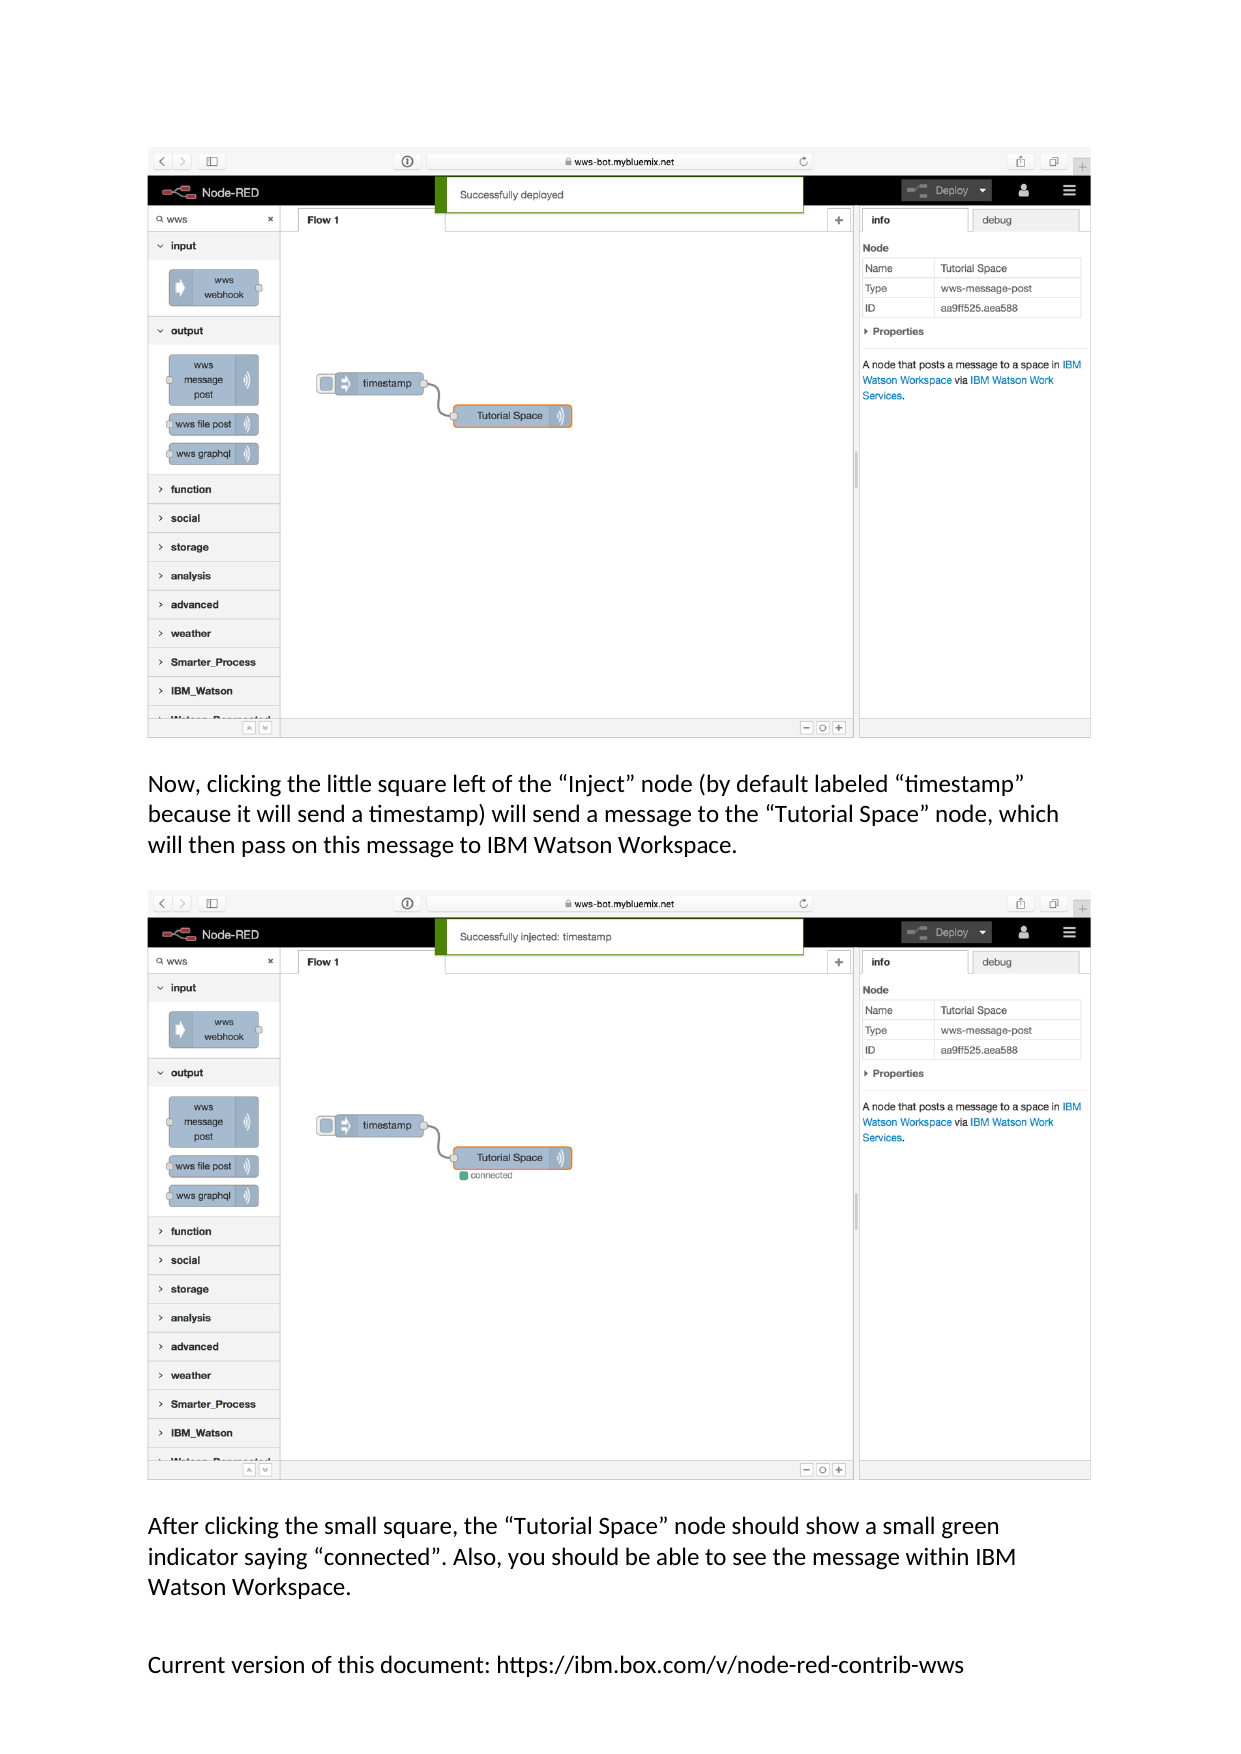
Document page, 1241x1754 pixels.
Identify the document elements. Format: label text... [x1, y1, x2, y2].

picture [147, 147, 1091, 738]
text After clicking the small square, the “Tutorial Space” node should show a small green indicator saying “connected”. Also, you should be able to see the message within IBM Watson Workspace. [148, 1510, 1093, 1602]
picture [147, 890, 1091, 1480]
text Now, clicking the little square left of the “Inject” node (by default labeled “timestamp” because it will send a timestamp) will send a message to the “Tutorial Space” node, which will then pass on this message to IBM Watson Workspace. [148, 768, 1093, 859]
